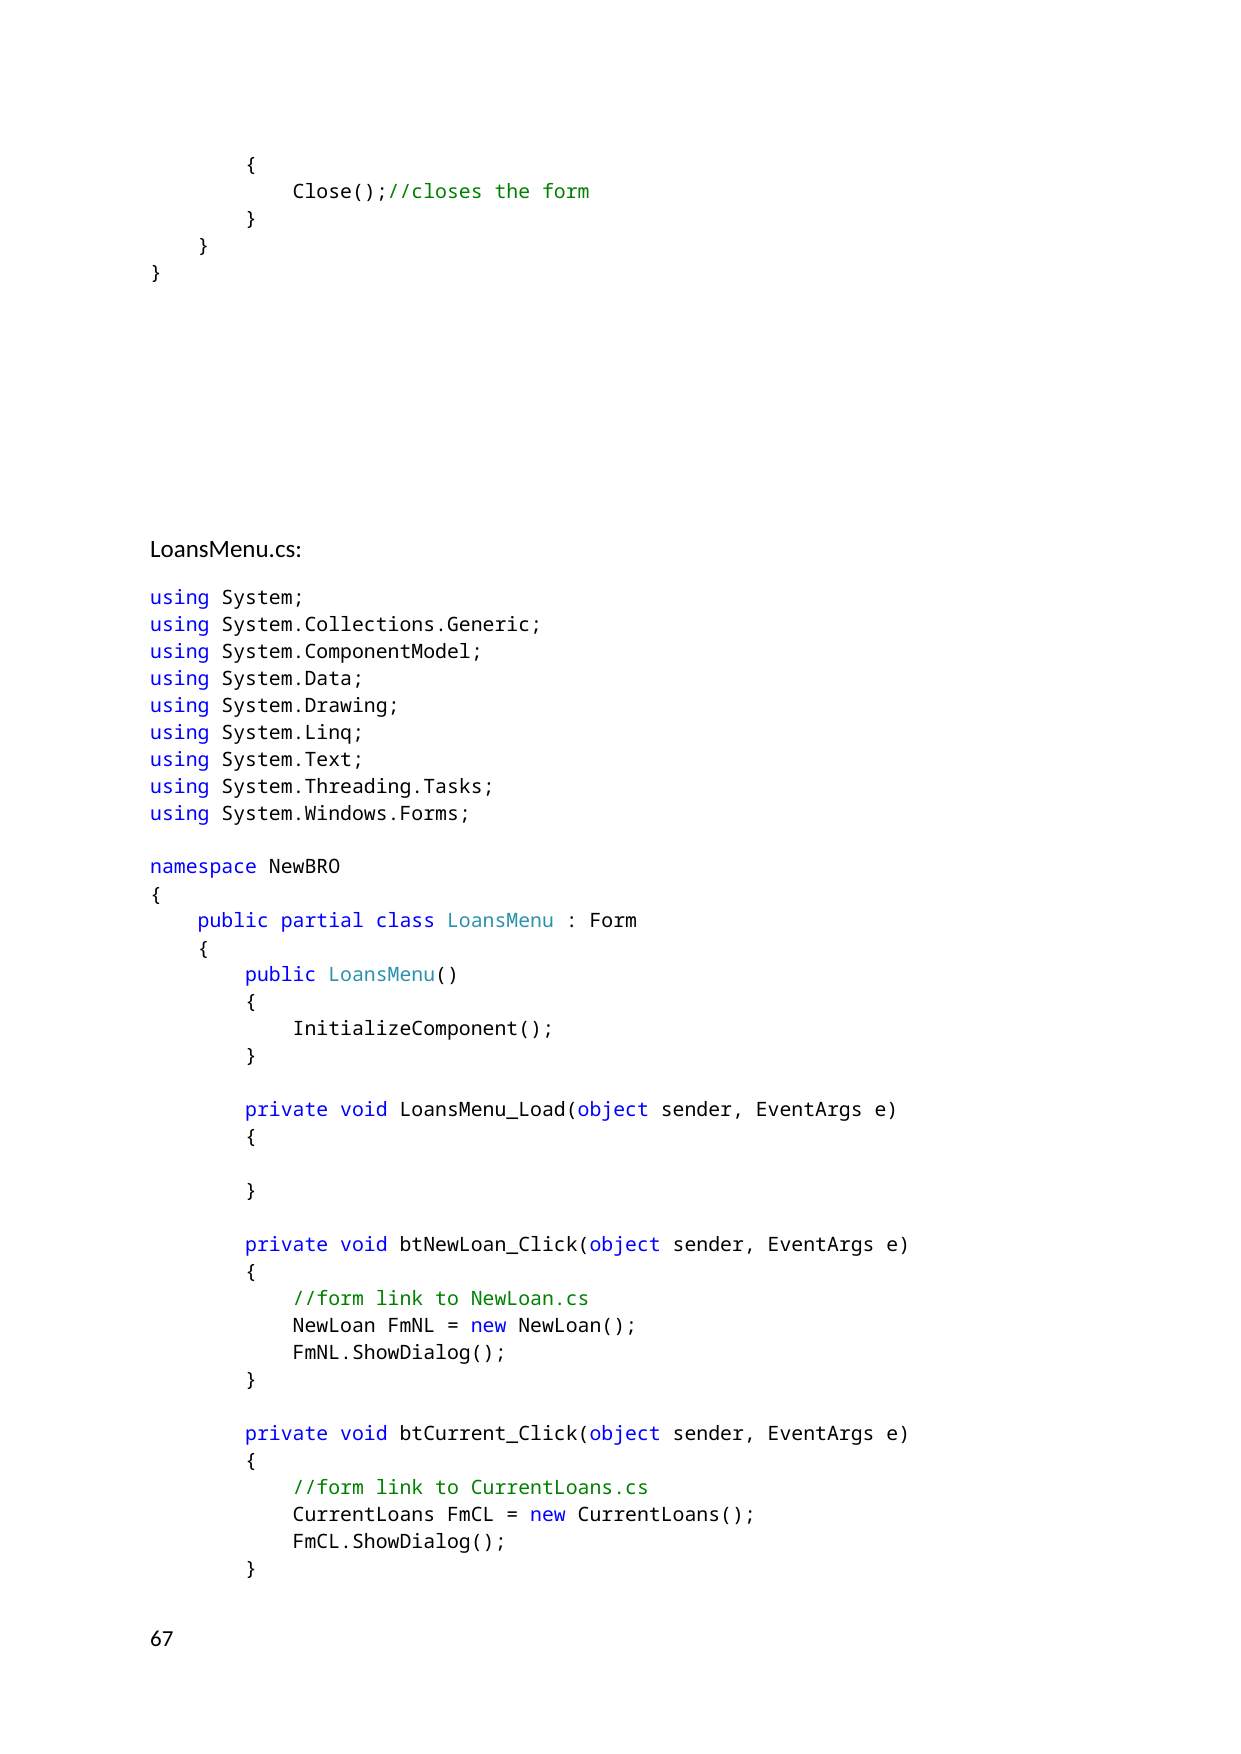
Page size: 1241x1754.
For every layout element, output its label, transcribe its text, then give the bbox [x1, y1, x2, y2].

text using System.ComponentModel; [150, 637, 1090, 664]
text } [150, 231, 1090, 258]
text { [150, 150, 1090, 177]
text LoansMenu.cs: [150, 533, 1090, 564]
text using System; [150, 583, 1090, 610]
text CurrentLoans FmCL = new CurrentLoans(); [150, 1500, 1090, 1527]
text public LoansMenu() [150, 961, 1090, 988]
text using System.Collections.Generic; [150, 610, 1090, 637]
text //form link to NewLoan.cs [150, 1284, 1090, 1311]
text FmNL.ShowDialog(); [150, 1338, 1090, 1365]
text //form link to CurrentLoans.cs [150, 1473, 1090, 1500]
text NewLoan FmNL = new NewLoan(); [150, 1311, 1090, 1338]
text } [150, 1042, 1090, 1069]
text { [150, 988, 1090, 1015]
text { [150, 880, 1090, 907]
text private void btCurrent_Click(object sender, EventArgs e) [150, 1419, 1090, 1446]
text using System.Data; [150, 664, 1090, 691]
text } [150, 204, 1090, 231]
text { [150, 1123, 1090, 1149]
text using System.Windows.Forms; [150, 799, 1090, 826]
text } [150, 258, 1090, 285]
text namespace NewBRO [150, 853, 1090, 880]
text using System.Threading.Tasks; [150, 772, 1090, 799]
text private void btNewLoan_Click(object sender, EventArgs e) [150, 1231, 1090, 1257]
text public partial class LoansMenu : Form [150, 907, 1090, 934]
text private void LoansMenu_Load(object sender, EventArgs e) [150, 1096, 1090, 1123]
text { [150, 934, 1090, 961]
text FmCL.ShowDialog(); [150, 1527, 1090, 1554]
text using System.Drawing; [150, 691, 1090, 718]
text { [150, 1446, 1090, 1473]
text { [150, 1257, 1090, 1284]
text Close();//closes the form [150, 177, 1090, 204]
text } [150, 1177, 1090, 1203]
text using System.Text; [150, 745, 1090, 772]
text } [150, 1554, 1090, 1581]
text using System.Linq; [150, 718, 1090, 745]
text } [150, 1365, 1090, 1392]
text InitializeComponent(); [150, 1015, 1090, 1042]
